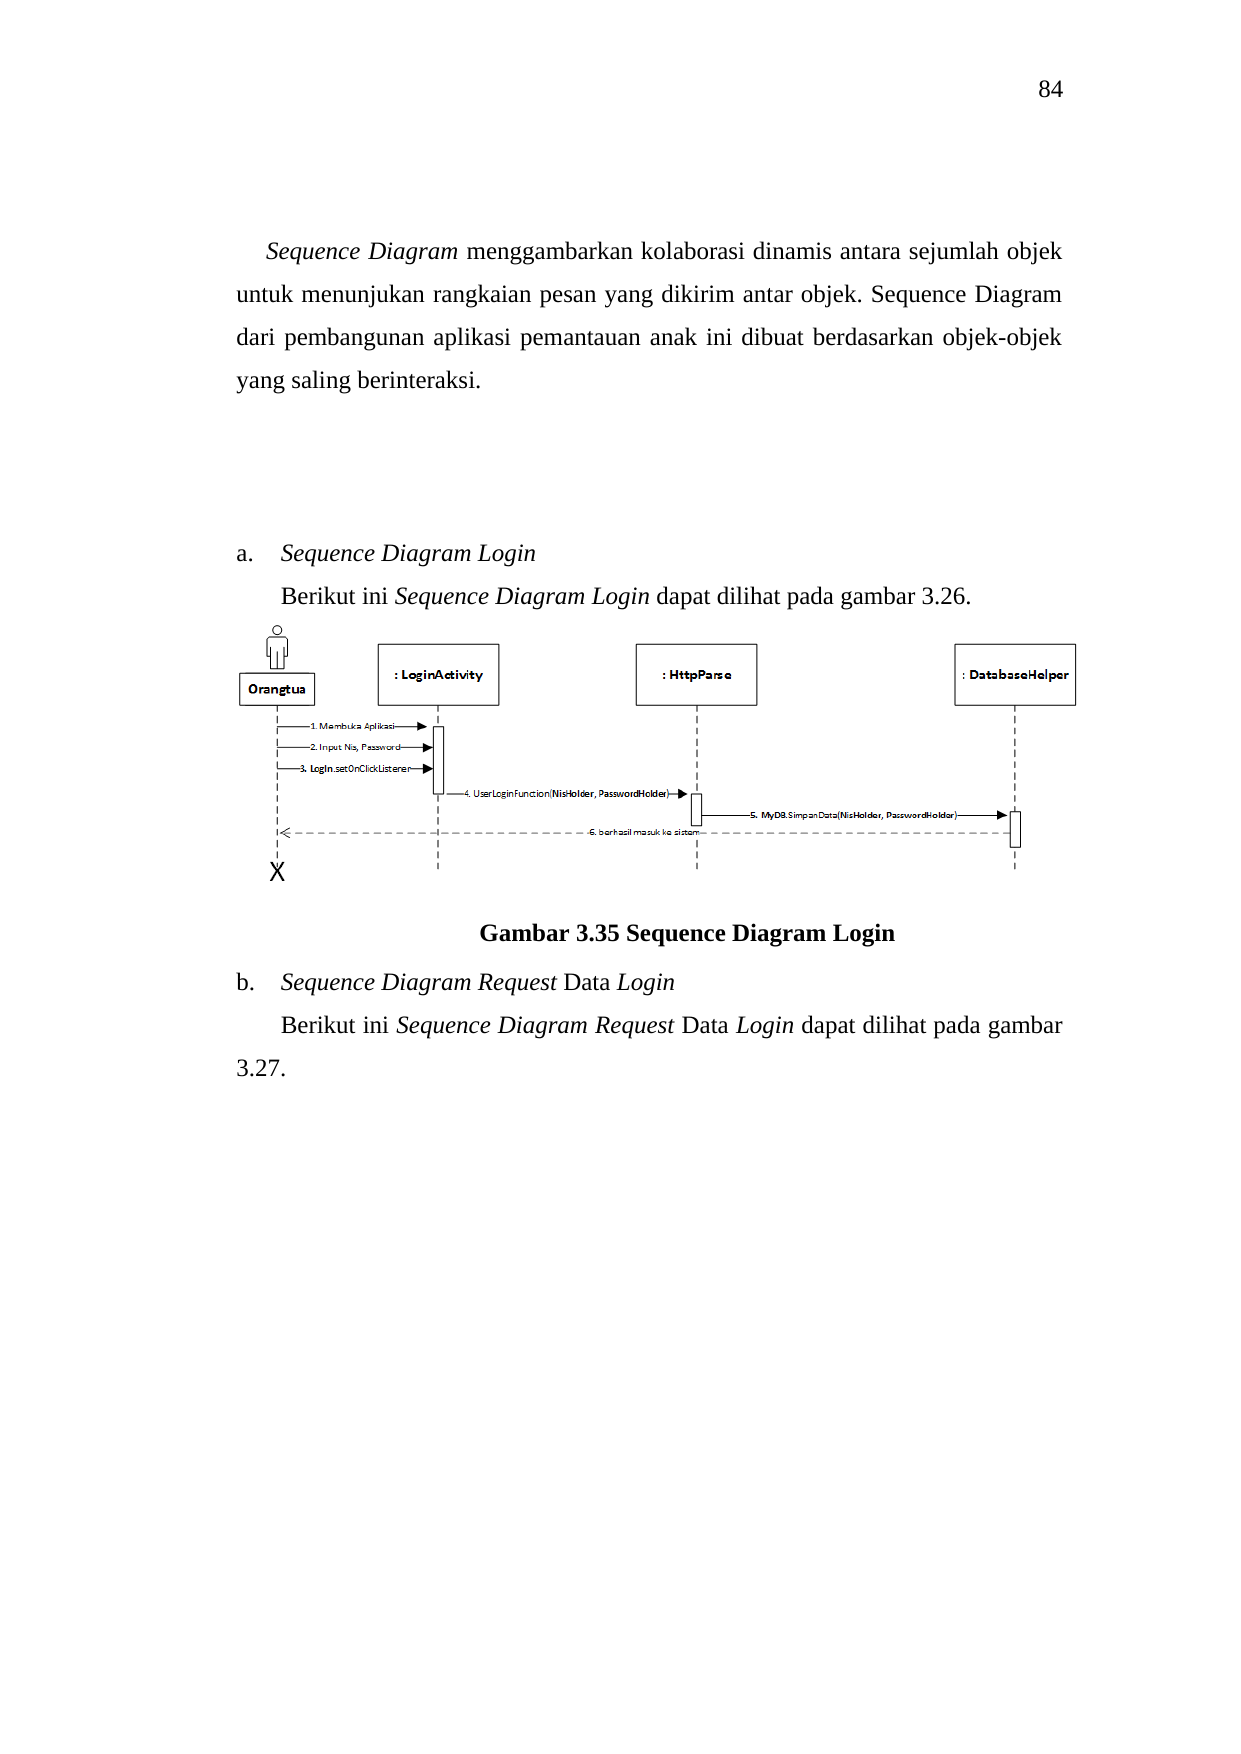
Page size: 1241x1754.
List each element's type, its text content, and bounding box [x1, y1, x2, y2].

list Berikut ini Sequence Diagram Login dapat dilihat pada gambar 3.26. [281, 581, 1063, 610]
text Berikut ini Sequence Diagram Request Data Login dapat dilihat pada gambar 3.27. [236, 1010, 1063, 1082]
list Sequence Diagram Request Data Login [236, 967, 1063, 996]
text Sequence Diagram menggambarkan kolaborasi dinamis antara sejumlah objek untuk menunjukan rangkaian pesan yang dikirim antar objek. Sequence Diagram dari pembangunan aplikasi pemantauan anak ini dibuat berdasarkan objek-objek yang saling berinteraksi. [236, 236, 1063, 394]
picture [236, 624, 1079, 904]
list Sequence Diagram Login [236, 538, 1063, 567]
